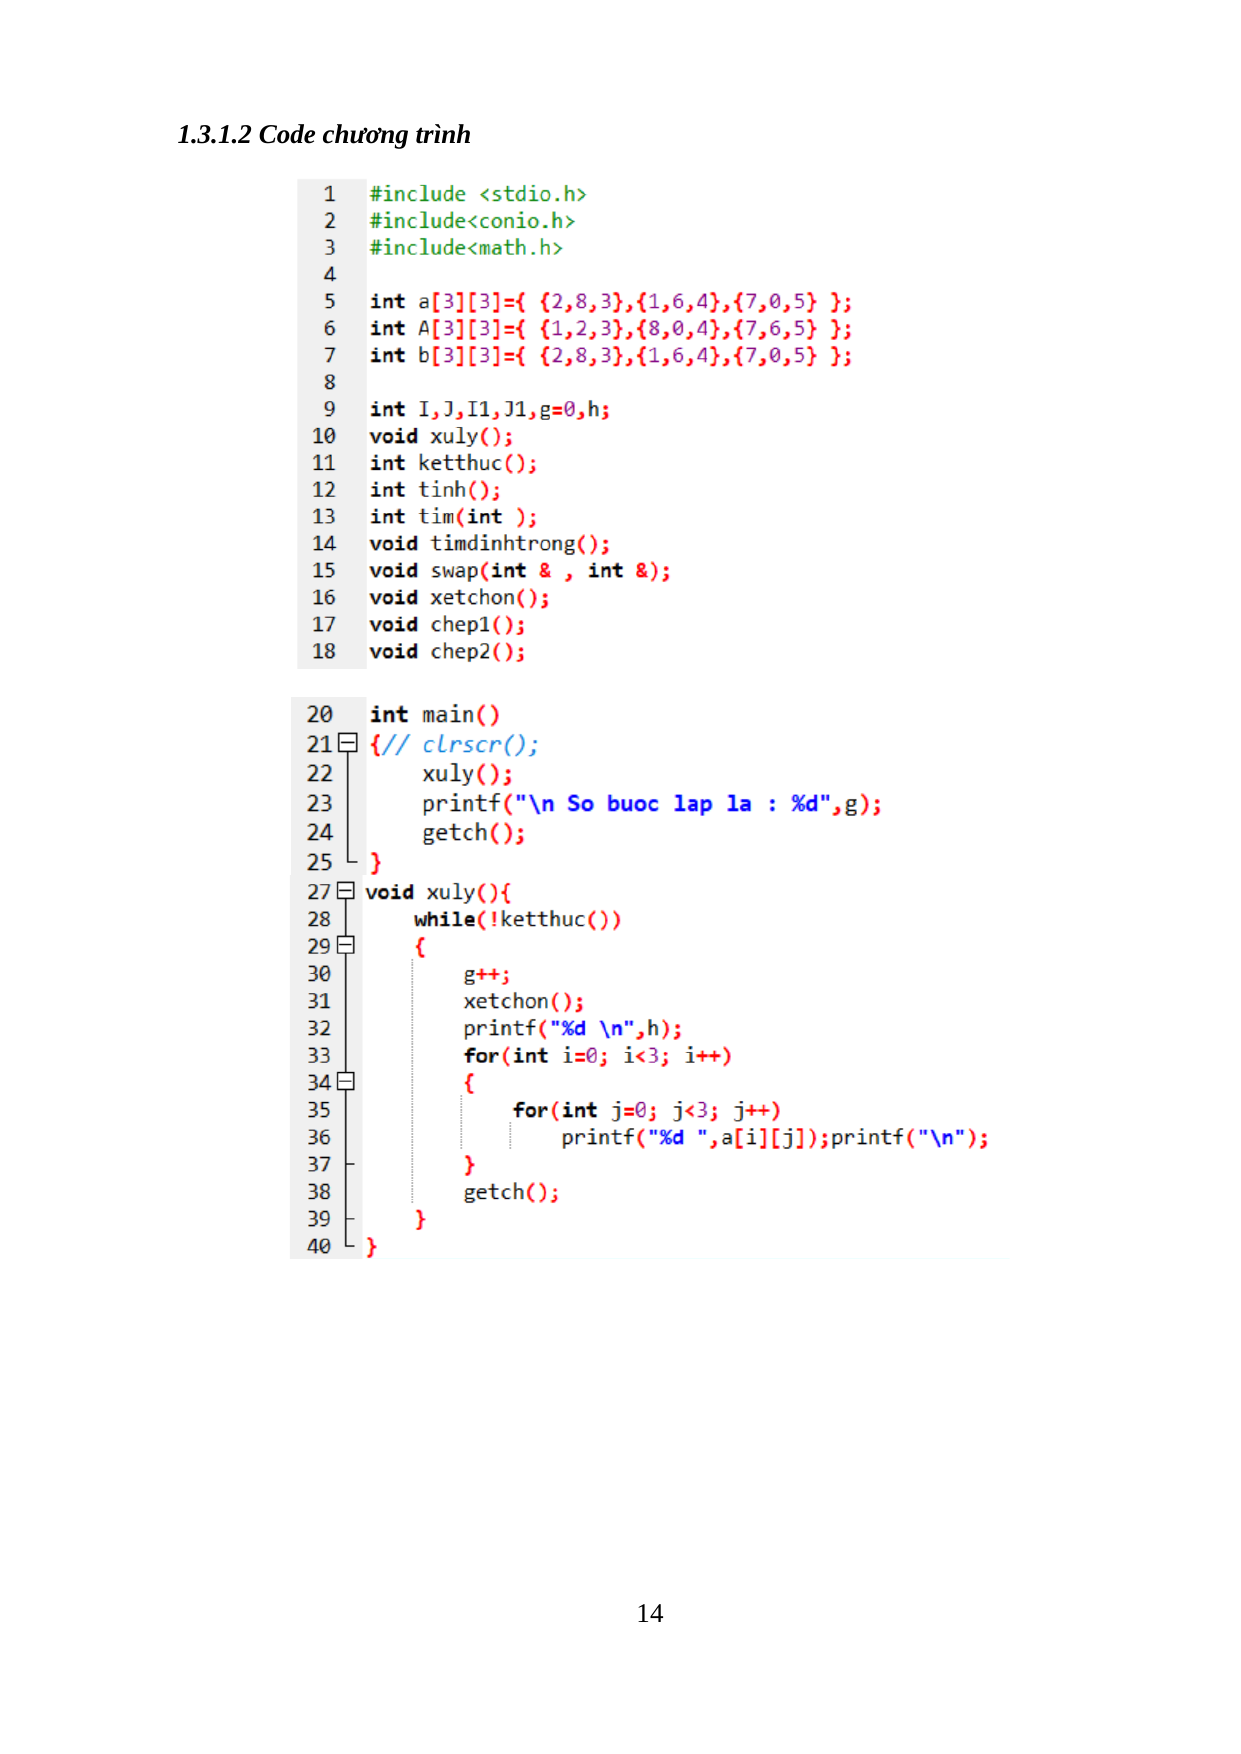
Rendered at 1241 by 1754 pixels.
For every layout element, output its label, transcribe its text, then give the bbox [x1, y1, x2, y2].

subtitle Code chương trình [177, 118, 1122, 149]
picture [289, 697, 1010, 1259]
picture [297, 177, 1003, 669]
